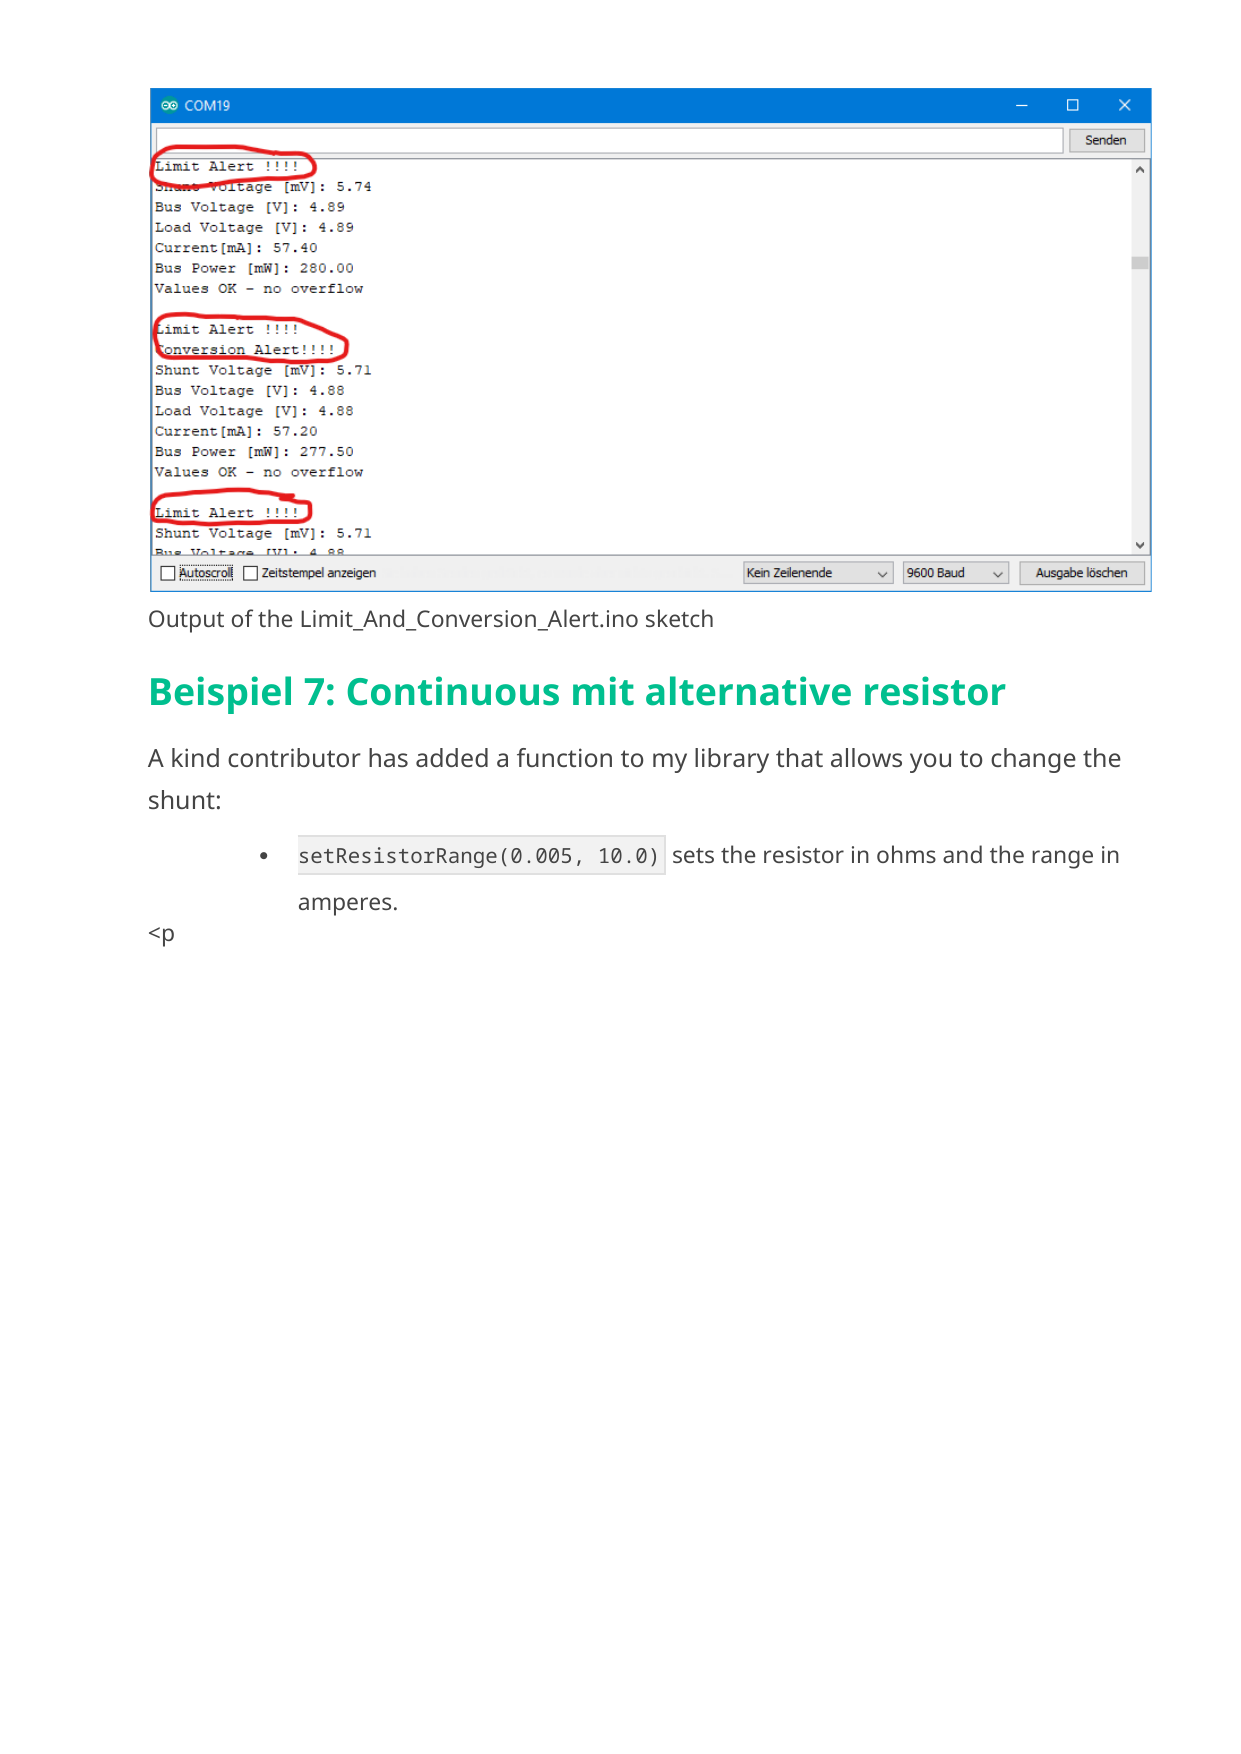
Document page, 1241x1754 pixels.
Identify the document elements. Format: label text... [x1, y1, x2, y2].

text A kind contributor has added a function to my library that allows you to change the shunt: [148, 732, 1152, 817]
list setResistorRange(0.005, 10.0) sets the resistor in ohms and the range in amperes. [260, 832, 1152, 917]
subtitle Beispiel 7: Continuous mit alternative resistor [148, 665, 1152, 716]
picture [147, 88, 1152, 592]
text Output of the Limit_And_Conversion_Alert.ino sketch [148, 592, 1152, 634]
text <p [148, 917, 1152, 949]
